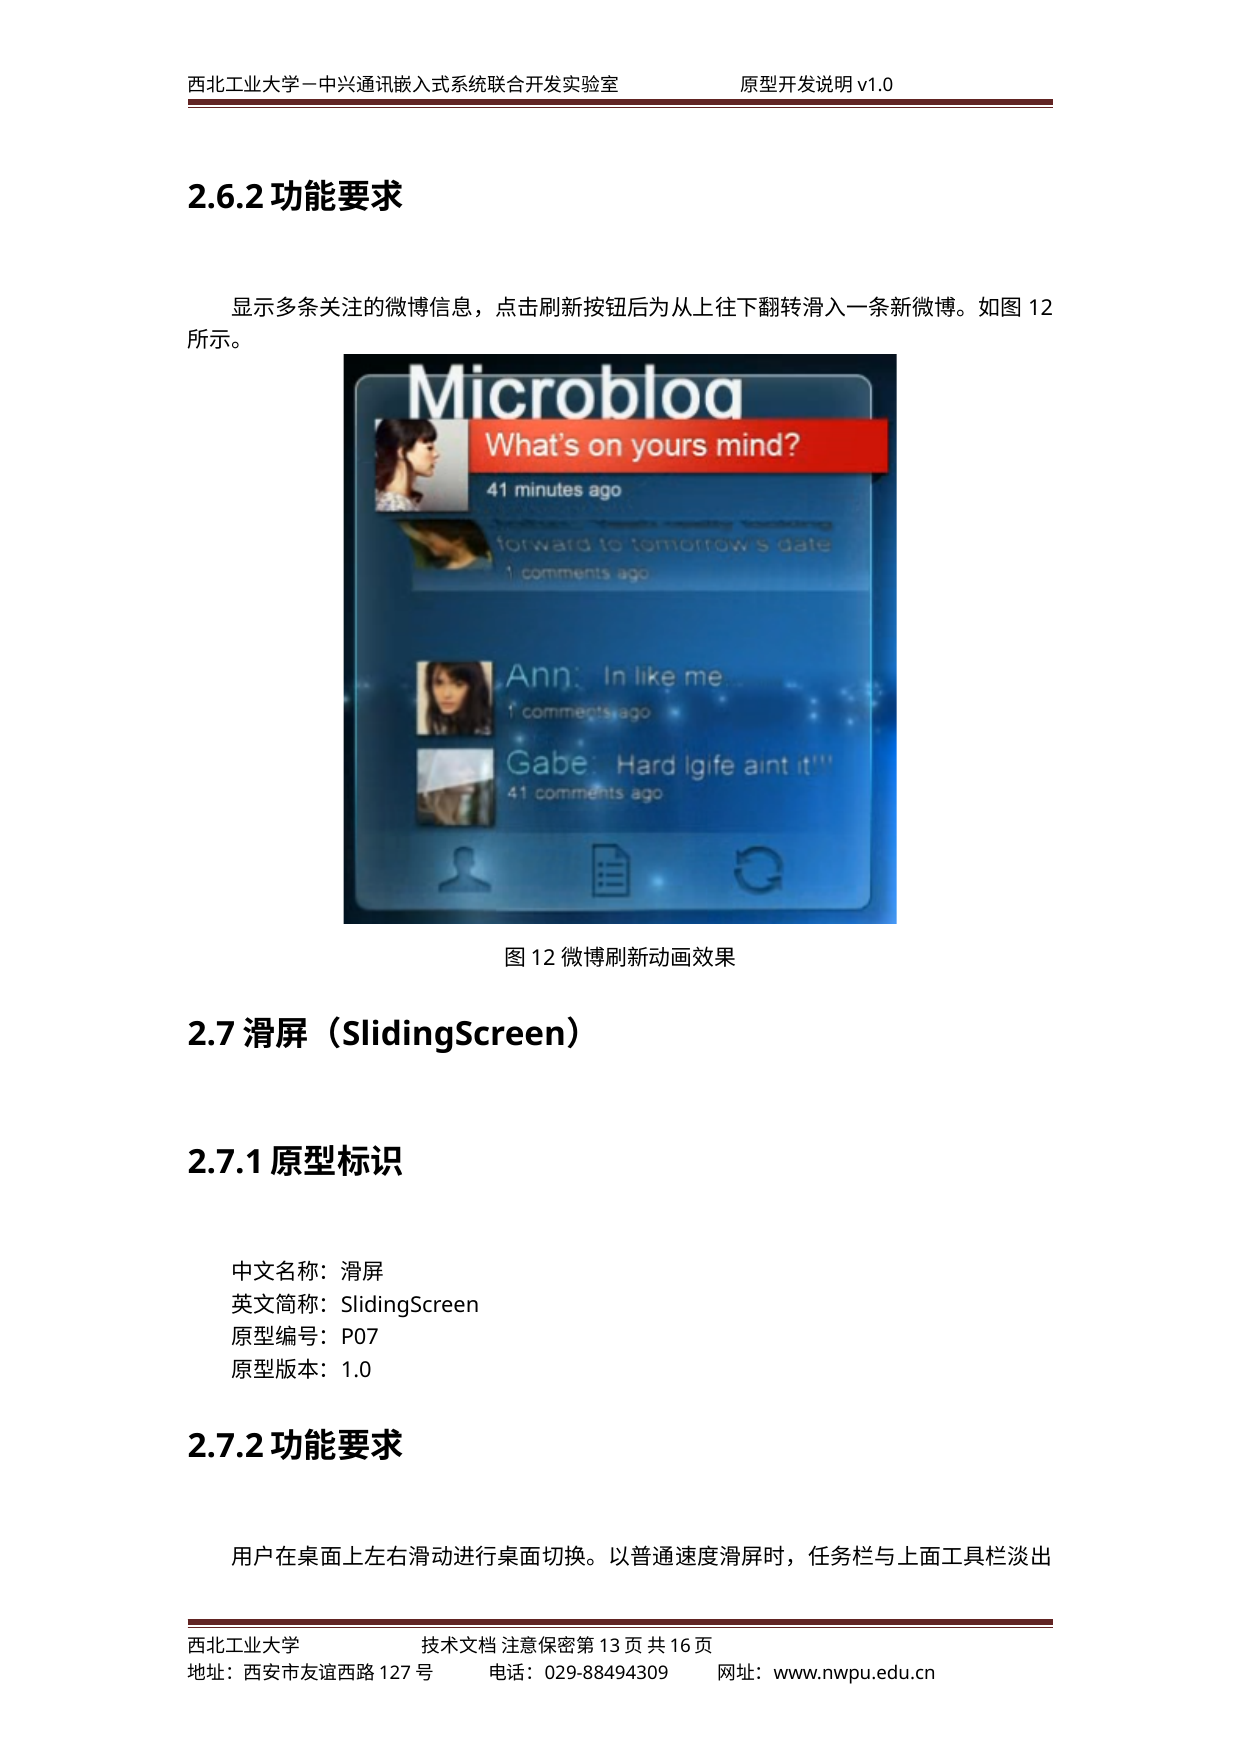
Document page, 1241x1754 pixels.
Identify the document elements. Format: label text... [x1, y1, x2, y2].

subtitle 2.7.2功能要求 [187, 1411, 1053, 1476]
subtitle 2.6.2功能要求 [187, 162, 1053, 227]
text 图12 微博刷新动画效果 [187, 939, 1053, 972]
subtitle 2.7滑屏（SlidingScreen） [187, 999, 1053, 1064]
subtitle 2.7.1原型标识 [187, 1126, 1053, 1191]
picture [343, 354, 897, 924]
text 中文名称：滑屏 [187, 1254, 1053, 1286]
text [187, 1538, 1053, 1571]
text 原型编号：P07 [187, 1319, 1053, 1351]
text 原型版本：1.0 [187, 1351, 1053, 1384]
text 显示多条关注的微博信息，点击刷新按钮后为从上往下翻转滑入一条新微博。如图12所示。 [187, 289, 1053, 354]
text 英文简称：SlidingScreen [187, 1286, 1053, 1319]
